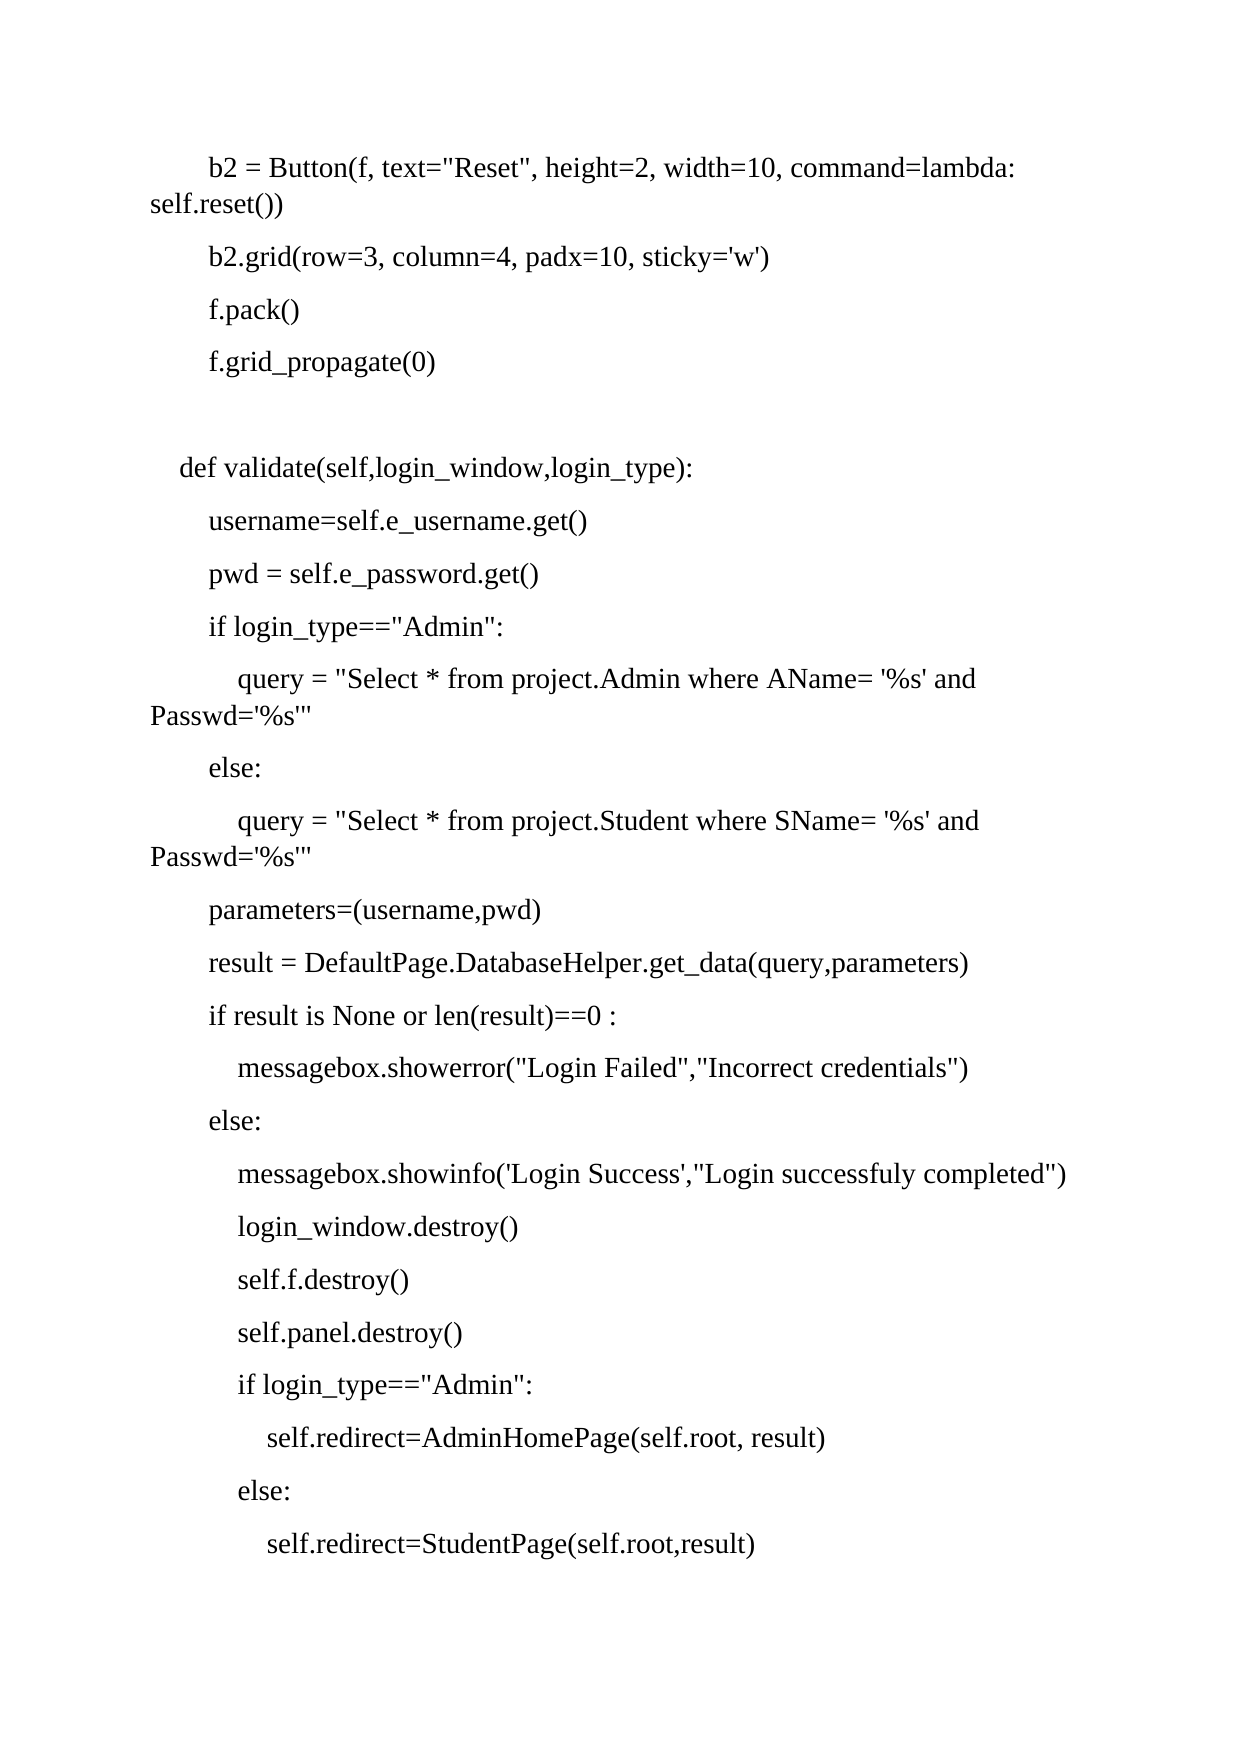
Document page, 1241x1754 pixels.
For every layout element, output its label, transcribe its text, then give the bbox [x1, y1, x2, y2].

text messagebox.showerror("Login Failed","Incorrect credentials") [150, 1051, 1090, 1084]
text else: [150, 750, 1090, 784]
text self.f.destroy() [150, 1262, 1090, 1295]
text self.redirect=AdminHomePage(self.root, result) [150, 1420, 1090, 1454]
text self.panel.destroy() [150, 1315, 1090, 1348]
text if result is None or len(result)==0 : [150, 998, 1090, 1031]
text f.pack() [150, 292, 1090, 325]
text username=self.e_username.get() [150, 503, 1090, 537]
text b2 = Button(f, text="Reset", height=2, width=10, command=lambda: self.reset()) [150, 150, 1090, 220]
text parameters=(username,pwd) [150, 892, 1090, 926]
text if login_type=="Admin": [150, 609, 1090, 642]
text result = DefaultPage.DatabaseHelper.get_data(query,parameters) [150, 945, 1090, 978]
text pwd = self.e_password.get() [150, 556, 1090, 589]
text f.grid_propagate(0) [150, 344, 1090, 378]
text messagebox.showinfo('Login Success',"Login successfuly completed") [150, 1156, 1090, 1190]
text query = "Select * from project.Admin where AName= '%s' and Passwd='%s'" [150, 661, 1090, 731]
text if login_type=="Admin": [150, 1367, 1090, 1401]
text query = "Select * from project.Student where SName= '%s' and Passwd='%s'" [150, 803, 1090, 873]
text else: [150, 1473, 1090, 1507]
text def validate(self,login_window,login_type): [150, 450, 1090, 484]
text self.redirect=StudentPage(self.root,result) [150, 1526, 1090, 1559]
text b2.grid(row=3, column=4, padx=10, sticky='w') [150, 239, 1090, 272]
text login_window.destroy() [150, 1209, 1090, 1243]
text else: [150, 1103, 1090, 1137]
